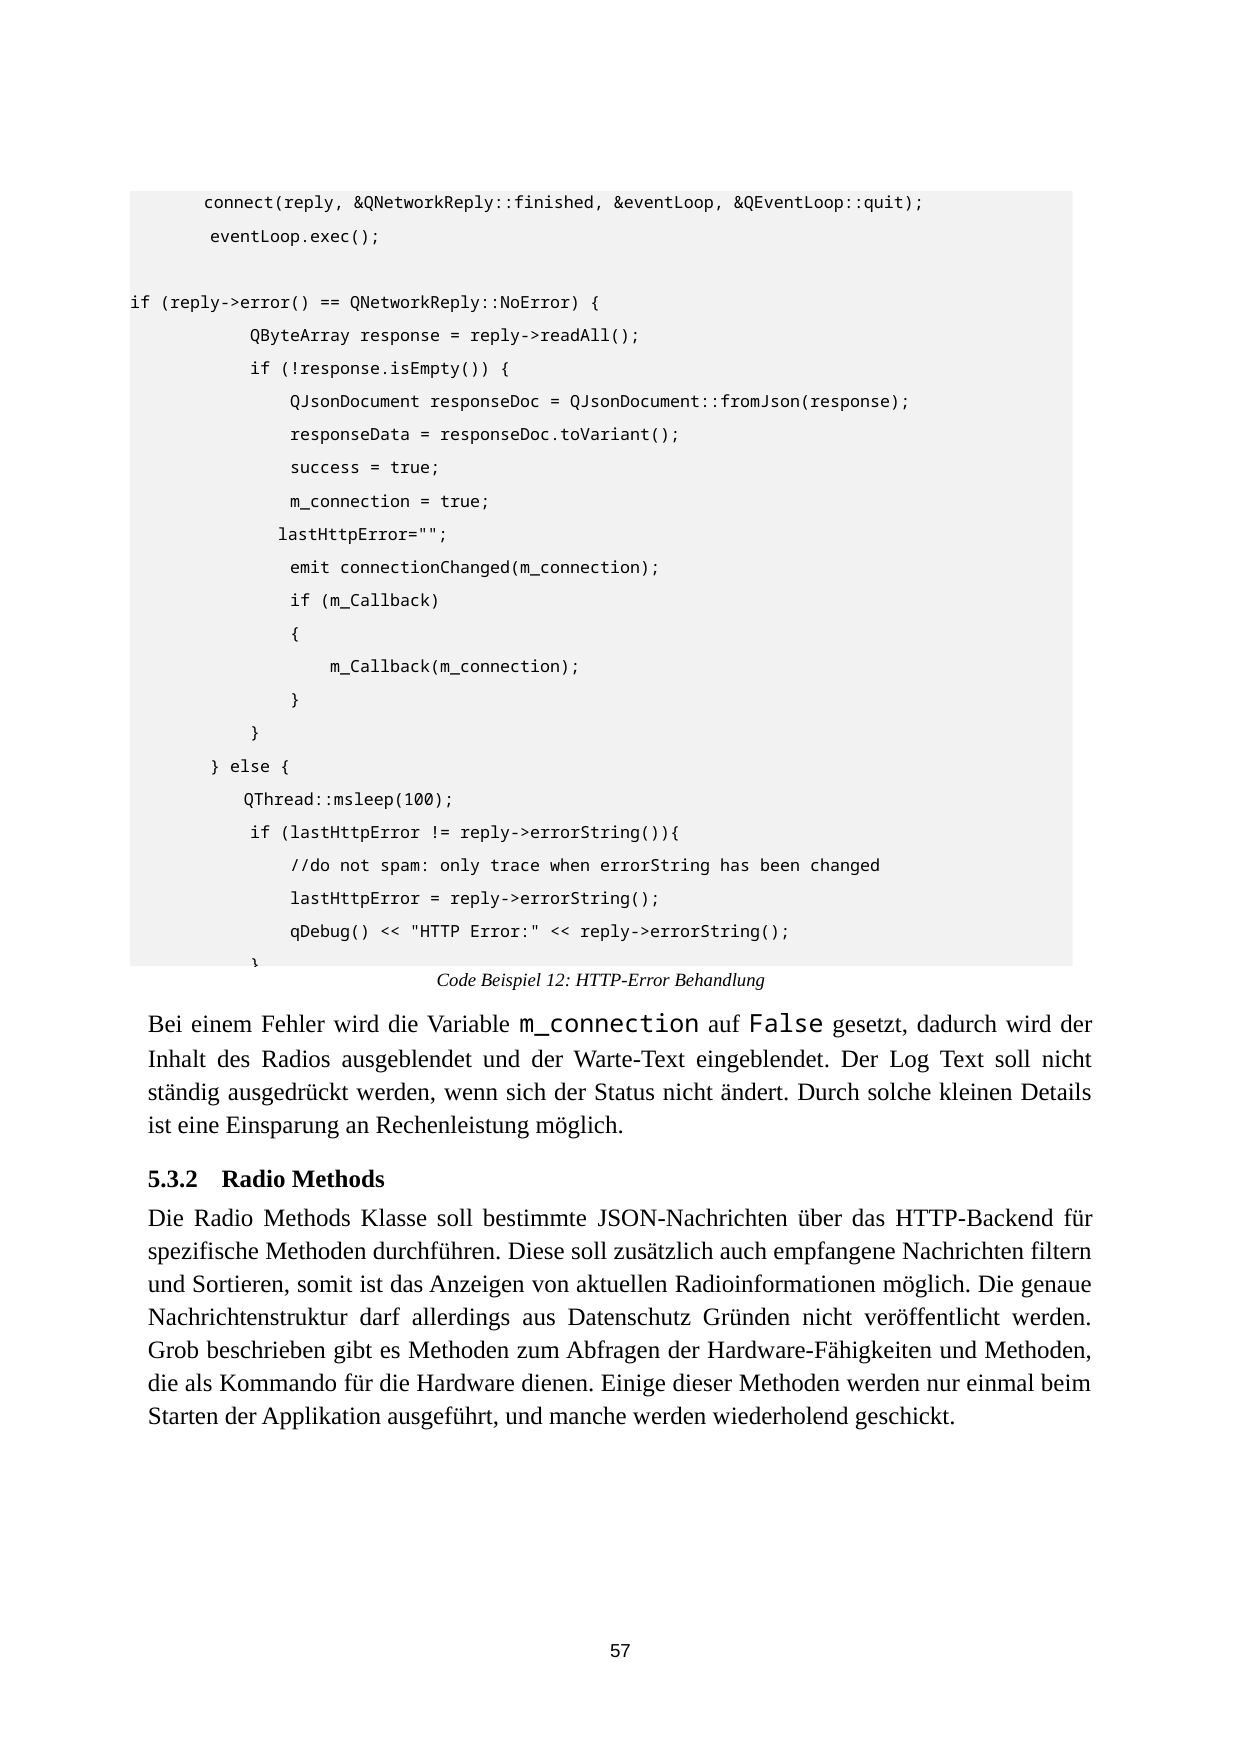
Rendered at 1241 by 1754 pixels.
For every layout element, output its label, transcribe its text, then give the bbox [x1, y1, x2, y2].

text Bei einem Fehler wird die Variable m_connection auf False gesetzt, dadurch wird der Inhalt des Radios ausgeblendet und der Warte-Text eingeblendet. Der Log Text soll nicht ständig ausgedrückt werden, wenn sich der Status nicht ändert. Durch solche kleinen Details ist eine Einsparung an Rechenleistung möglich. [148, 191, 1093, 1138]
text Die Radio Methods Klasse soll bestimmte JSON-Nachrichten über das HTTP-Backend für spezifische Methoden durchführen. Diese soll zusätzlich auch empfangene Nachrichten filtern und Sortieren, somit ist das Anzeigen von aktuellen Radioinformationen möglich. Die genaue Nachrichtenstruktur darf allerdings aus Datenschutz Gründen nicht veröffentlicht werden. Grob beschrieben gibt es Methoden zum Abfragen der Hardware-Fähigkeiten und Methoden, die als Kommando für die Hardware dienen. Einige dieser Methoden werden nur einmal beim Starten der Applikation ausgeführt, und manche werden wiederholend geschickt. [148, 1203, 1093, 1430]
subtitle Radio Methods [148, 1164, 1093, 1192]
